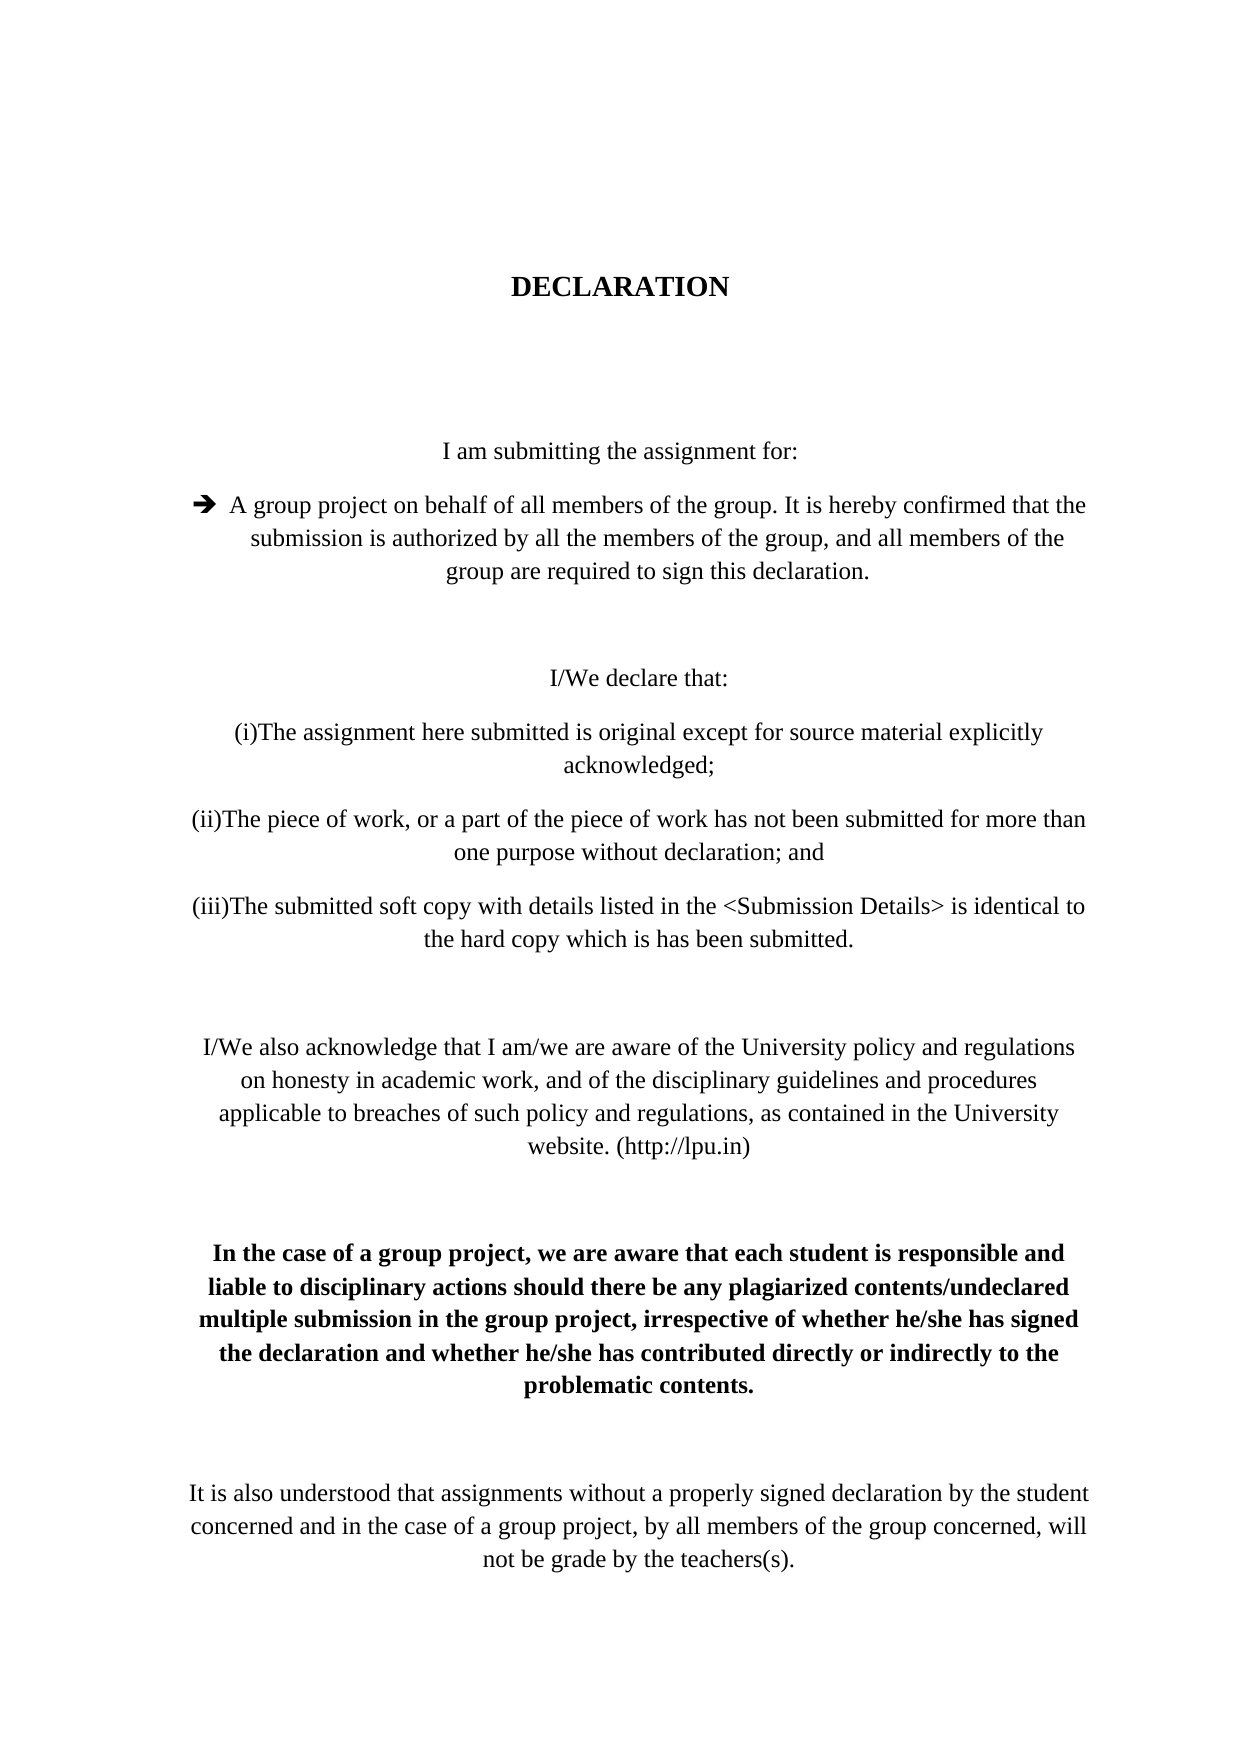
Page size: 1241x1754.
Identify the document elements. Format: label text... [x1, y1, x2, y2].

text (iii)The submitted soft copy with details listed in the <Submission Details> is identical to the hard copy which is has been submitted. [187, 891, 1090, 953]
text (ii)The piece of work, or a part of the piece of work has not been submitted for more than one purpose without declaration; and [187, 804, 1090, 866]
text DECLARATION [150, 269, 1090, 302]
text I/We declare that: [187, 663, 1090, 692]
text It is also understood that assignments without a properly signed declaration by the student concerned and in the case of a group project, by all members of the group concerned, will not be grade by the teachers(s). [187, 1478, 1090, 1573]
text In the case of a group project, we are aware that each student is responsible and liable to disciplinary actions should there be any plagiarized contents/undeclared multiple submission in the group project, irrespective of whether he/she has signed the declaration and whether he/she has contributed directly or indirectly to the problematic contents. [187, 1238, 1090, 1399]
text (i)The assignment here submitted is original except for source material explicitly acknowledged; [187, 717, 1090, 779]
text I/We also acknowledge that I am/we are aware of the University policy and regulations on honesty in academic work, and of the disciplinary guidelines and procedures applicable to breaches of such policy and regulations, as contained in the University website. (http://lpu.in) [187, 1032, 1090, 1159]
text I am submitting the assignment for: [150, 436, 1090, 464]
list A group project on behalf of all members of the group. It is hereby confirmed that the submission is authorized by all the members of the group, and all members of the group are required to sign this declaration. [187, 490, 1090, 584]
